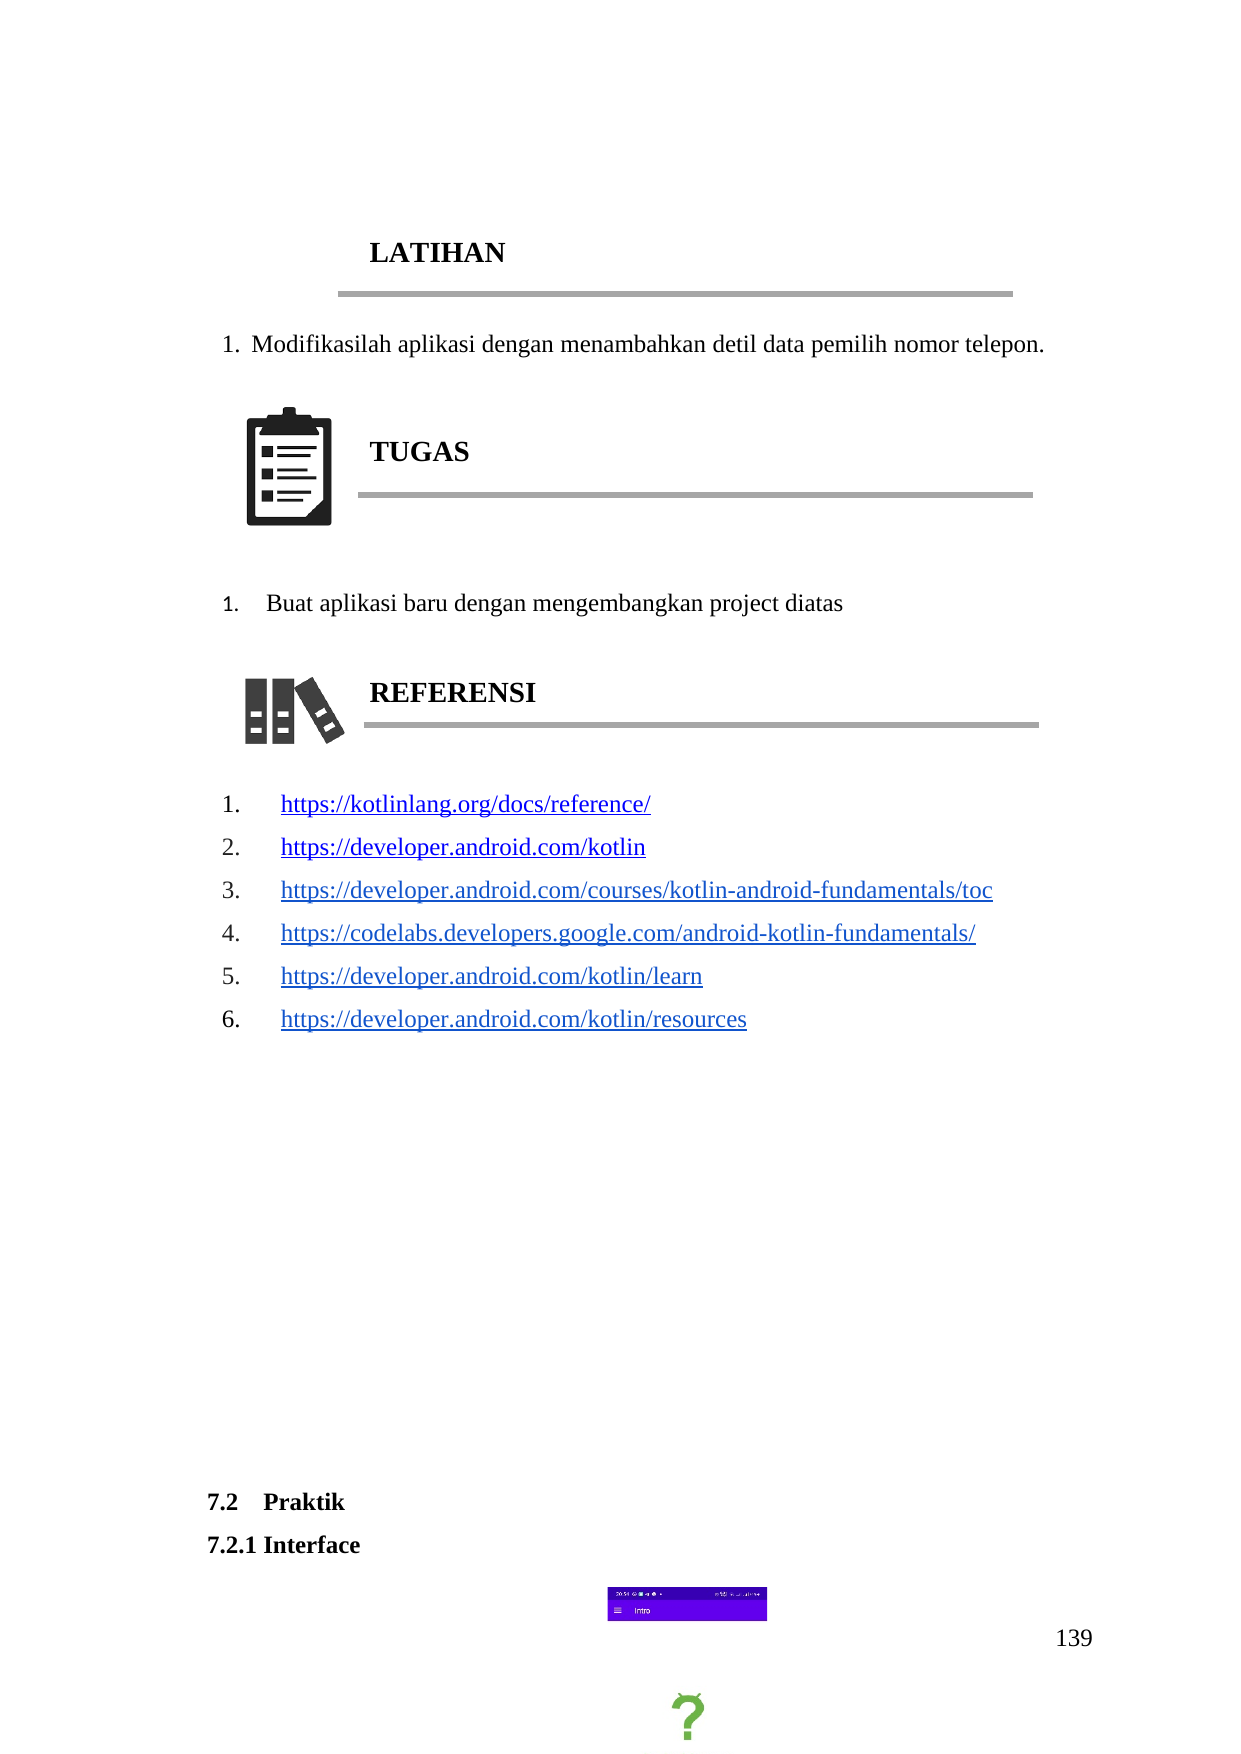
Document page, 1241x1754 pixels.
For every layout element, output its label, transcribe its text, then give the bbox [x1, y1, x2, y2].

text 1. Modifikasilah aplikasi dengan menambahkan detil data pemilih nomor telepon. [222, 329, 1092, 358]
text 7.2 Praktik [207, 1487, 1092, 1516]
subtitle REFERENSI [369, 675, 1092, 708]
text 7.2.1 Interface [207, 1530, 1092, 1559]
picture [246, 407, 332, 526]
subtitle TUGAS [369, 434, 1092, 468]
list https://developer.android.com/kotlin/learn [222, 961, 1092, 990]
list Buat aplikasi baru dengan mengembangkan project diatas [222, 588, 1092, 617]
list https://developer.android.com/kotlin/resources [222, 1004, 1092, 1033]
subtitle LATIHAN [369, 236, 1092, 269]
picture [607, 1587, 768, 1754]
list https://codelabs.developers.google.com/android-kotlin-fundamentals/ [222, 918, 1092, 947]
picture [245, 676, 345, 744]
list https://developer.android.com/kotlin [222, 832, 1092, 861]
list https://developer.android.com/courses/kotlin-android-fundamentals/toc [222, 875, 1092, 904]
list https://kotlinlang.org/docs/reference/ [222, 789, 1092, 818]
